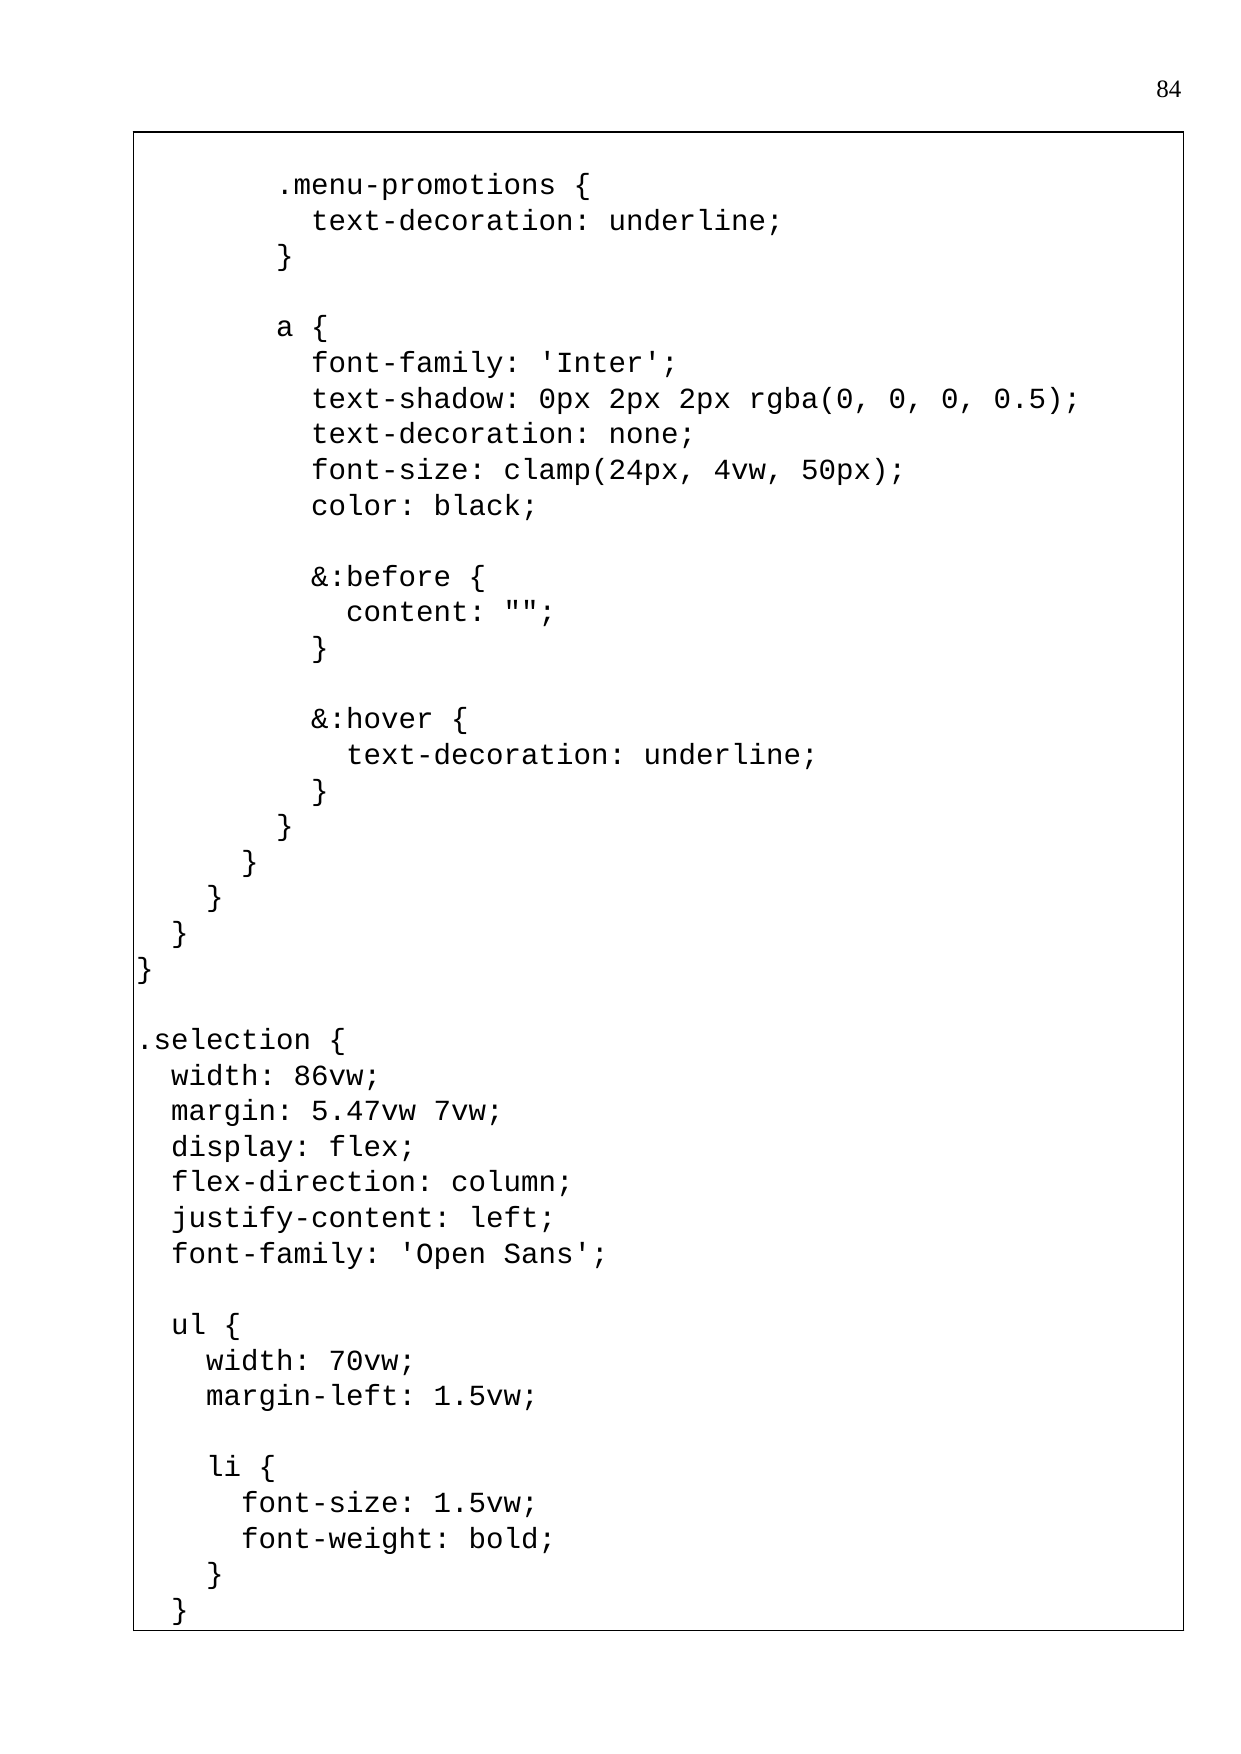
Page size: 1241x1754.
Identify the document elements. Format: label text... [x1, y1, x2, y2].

text &:before { [134, 559, 1183, 594]
text } [134, 773, 1183, 808]
text } [134, 844, 1183, 879]
text } [134, 951, 1183, 987]
text text-decoration: none; [134, 416, 1183, 452]
text font-size: clamp(24px, 4vw, 50px); [134, 452, 1183, 488]
text text-shadow: 0px 2px 2px rgba(0, 0, 0, 0.5); [134, 381, 1183, 416]
text li { [134, 1449, 1183, 1485]
text .menu-promotions { [134, 167, 1183, 203]
text } [134, 879, 1183, 915]
text text-decoration: underline; [134, 737, 1183, 773]
text width: 86vw; [134, 1058, 1183, 1093]
text font-size: 1.5vw; [134, 1485, 1183, 1521]
text display: flex; [134, 1129, 1183, 1164]
text text-decoration: underline; [134, 203, 1183, 238]
text } [134, 238, 1183, 274]
text ul { [134, 1307, 1183, 1343]
text content: ""; [134, 594, 1183, 630]
text } [134, 915, 1183, 951]
text color: black; [134, 488, 1183, 524]
text font-family: 'Inter'; [134, 345, 1183, 381]
text } [134, 808, 1183, 844]
text .selection { [134, 1022, 1183, 1058]
text } [134, 1592, 1183, 1630]
text width: 70vw; [134, 1343, 1183, 1378]
text justify-content: left; [134, 1200, 1183, 1236]
text flex-direction: column; [134, 1164, 1183, 1200]
text margin-left: 1.5vw; [134, 1378, 1183, 1414]
text a { [134, 309, 1183, 345]
text &:hover { [134, 701, 1183, 737]
text } [134, 630, 1183, 666]
text margin: 5.47vw 7vw; [134, 1093, 1183, 1129]
text font-family: 'Open Sans'; [134, 1236, 1183, 1272]
text } [134, 1556, 1183, 1592]
text font-weight: bold; [134, 1521, 1183, 1556]
